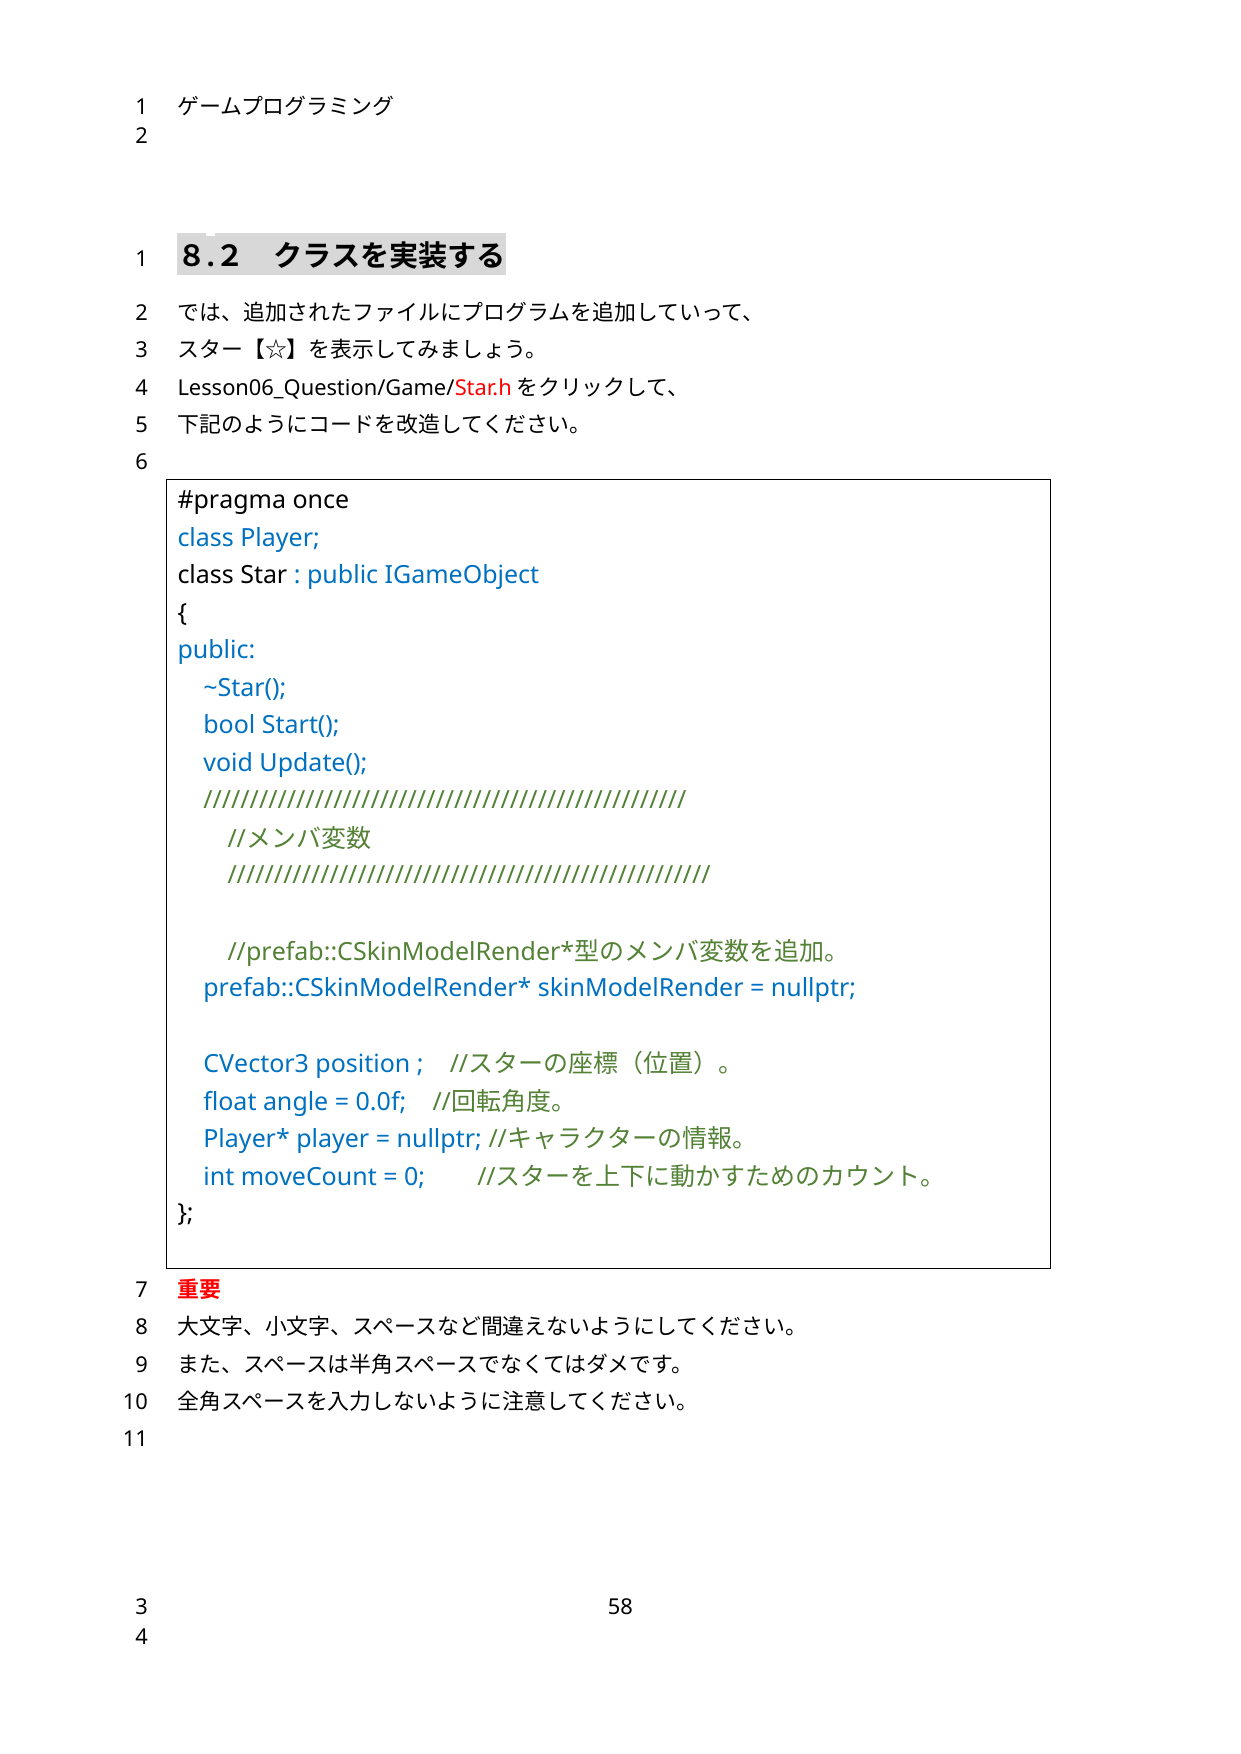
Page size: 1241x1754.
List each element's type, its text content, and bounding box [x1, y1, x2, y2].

text Lesson06_Question/Game/Star.hをクリックして、 [177, 367, 1063, 404]
text 下記のようにコードを改造してください。 [177, 404, 1063, 442]
text 重要 [177, 1269, 1063, 1306]
text スター【☆】を表示してみましょう。 [177, 329, 1063, 367]
text 全角スペースを入力しないように注意してください。 [177, 1381, 1063, 1419]
text では、追加されたファイルにプログラムを追加していって、 [177, 292, 1063, 329]
subtitle ８.２ クラスを実装する [177, 217, 1063, 292]
text また、スペースは半角スペースでなくてはダメです。 [177, 1344, 1063, 1381]
table_header #pragma once class Player; class Star : public IGameObject { public: ~Star(); bool Start(); void Update(); //////////////////////////////////////////////////// //メンバ変数 //////////////////////////////////////////////////// //prefab::CSkinModelRender*型のメンバ変数を追加。 prefab::CSkinModelRender* skinModelRender = nullptr; CVector3 position ; //スターの座標（位置）。 float angle = 0.0f; //回転角度。 Player* player = nullptr; //キャラクターの情報。 int moveCount = 0; //スターを上下に動かすためのカウント。 }; [167, 480, 1050, 1268]
text 大文字、小文字、スペースなど間違えないようにしてください。 [177, 1306, 1063, 1344]
